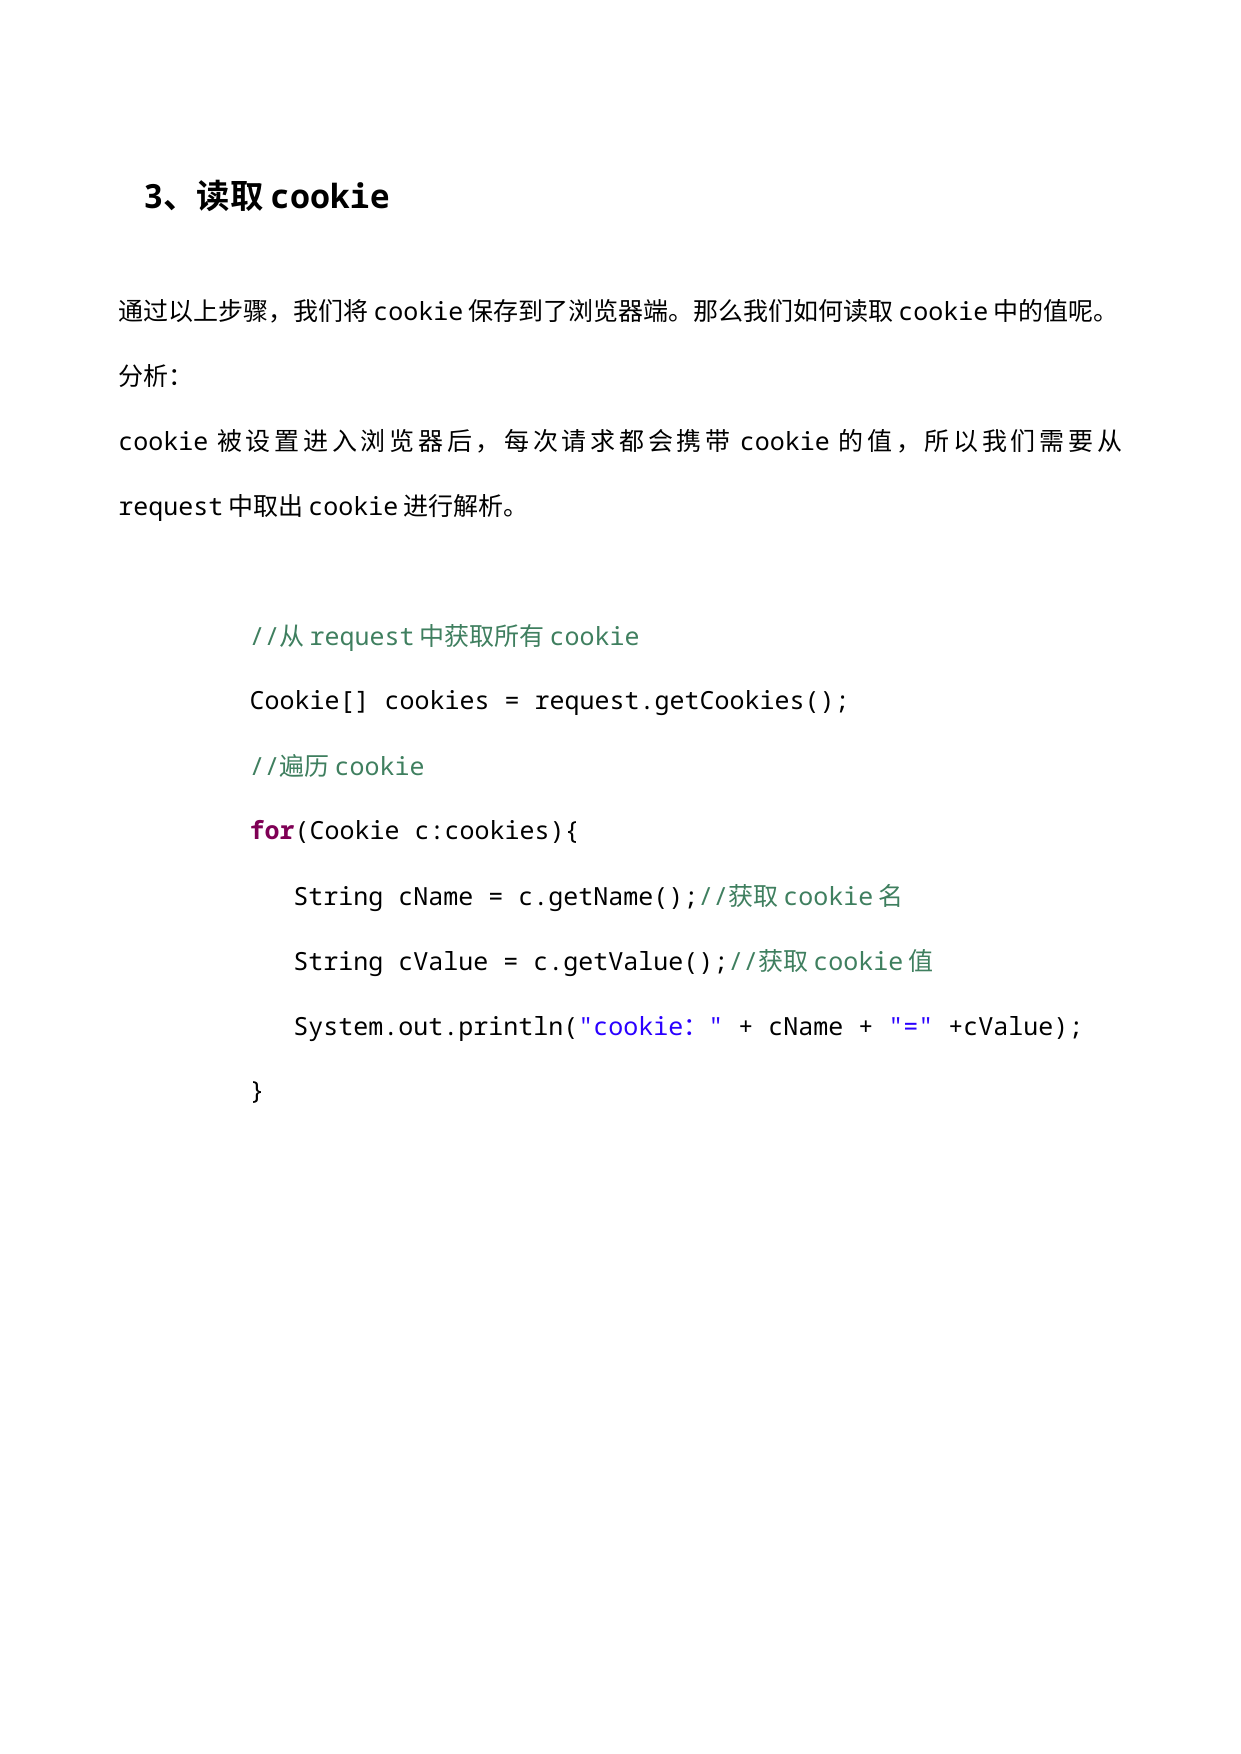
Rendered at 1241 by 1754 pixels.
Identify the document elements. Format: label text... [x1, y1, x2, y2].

text 通过以上步骤，我们将cookie保存到了浏览器端。那么我们如何读取cookie中的值呢。 [118, 277, 1122, 342]
text String cName = c.getName();//获取cookie名 [118, 862, 1122, 927]
text //从request中获取所有cookie [206, 602, 1122, 667]
text Cookie[] cookies = request.getCookies(); [118, 667, 1122, 732]
text 分析： [118, 342, 1122, 407]
subtitle 3、读取cookie [143, 162, 1097, 227]
text System.out.println("cookie：" + cName + "=" +cValue); [118, 992, 1122, 1057]
text for(Cookie c:cookies){ [118, 797, 1122, 862]
text cookie被设置进入浏览器后，每次请求都会携带cookie的值，所以我们需要从request中取出cookie进行解析。 [118, 407, 1122, 537]
text String cValue = c.getValue();//获取cookie值 [118, 927, 1122, 992]
text //遍历cookie [118, 732, 1122, 797]
text } [118, 1057, 1122, 1122]
